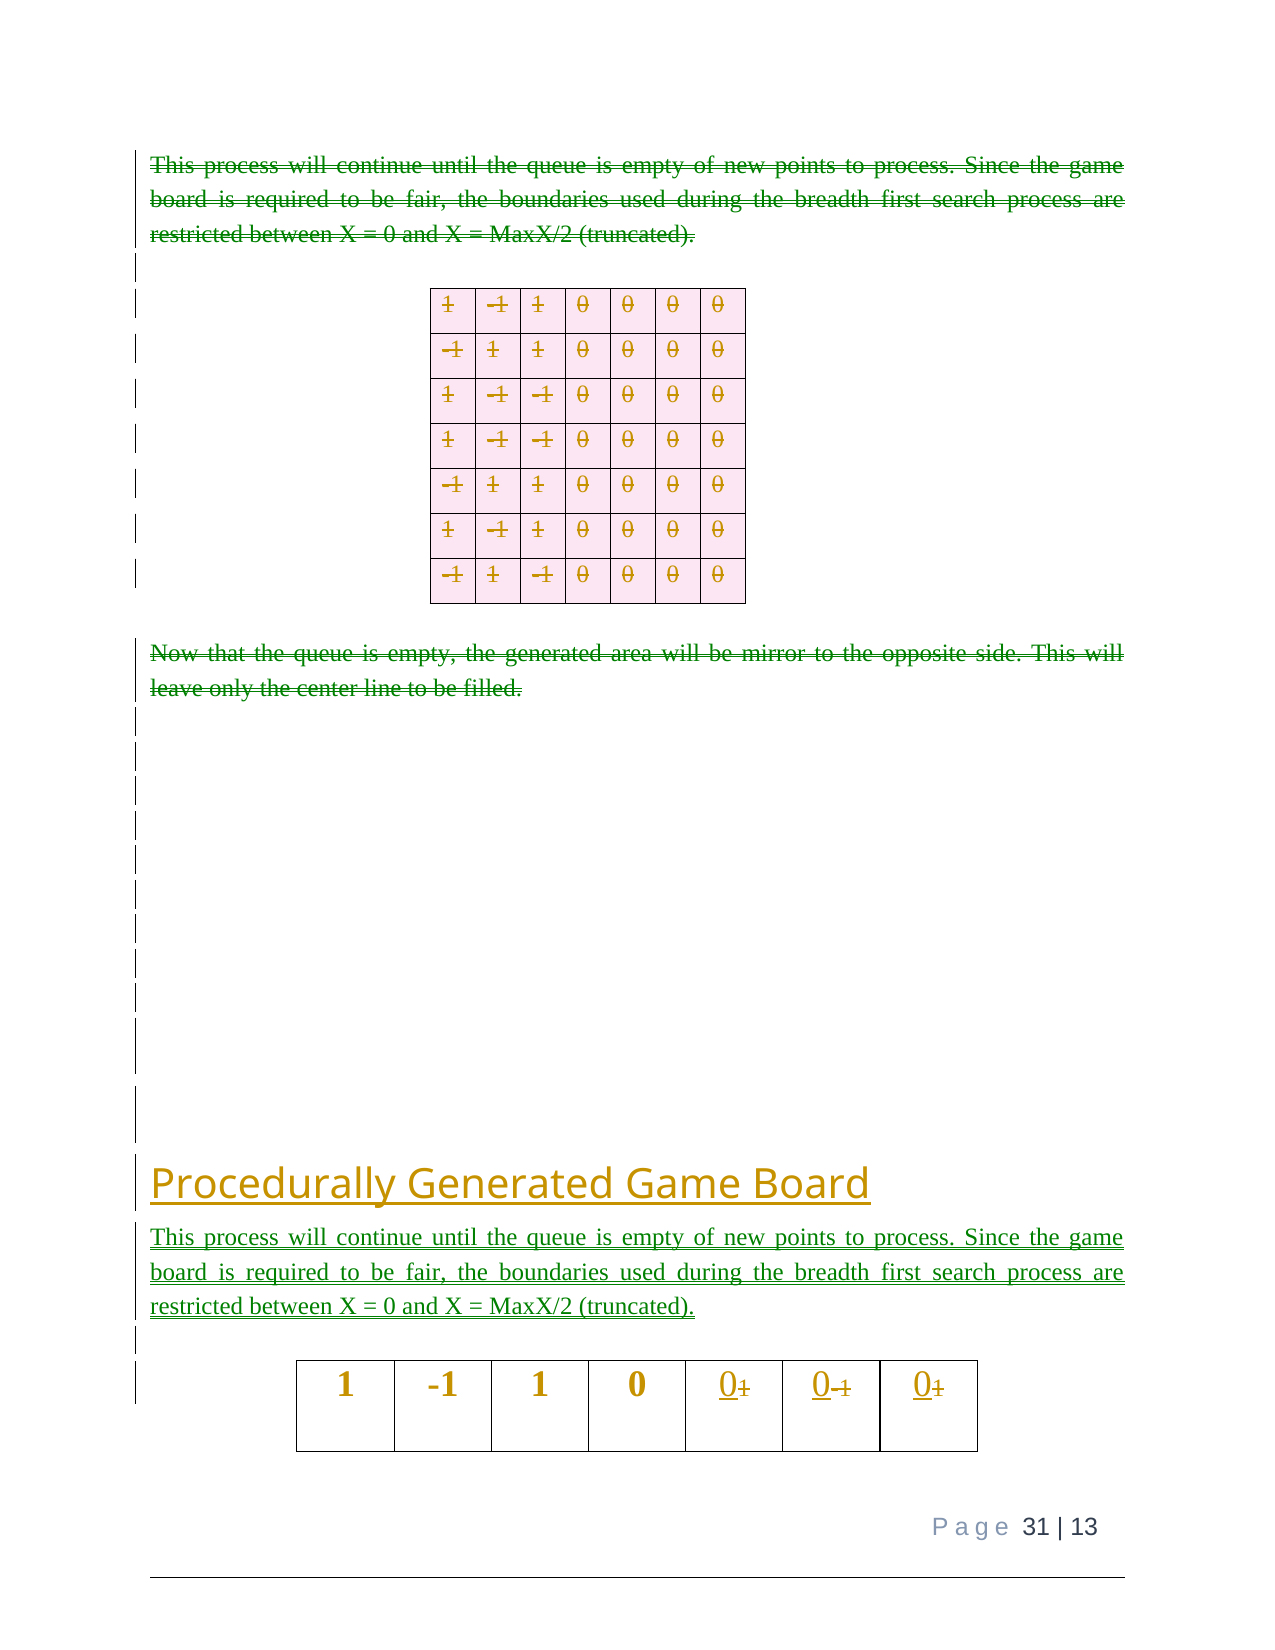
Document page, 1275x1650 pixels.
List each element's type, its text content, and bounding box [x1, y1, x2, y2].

table_header 1 [492, 1361, 588, 1451]
table_header -1 [395, 1361, 491, 1451]
table_header [686, 1361, 782, 1451]
table_header [783, 1361, 879, 1451]
table_header 1 [297, 1361, 394, 1451]
table_header [881, 1361, 977, 1451]
table_header 0 [589, 1361, 685, 1451]
